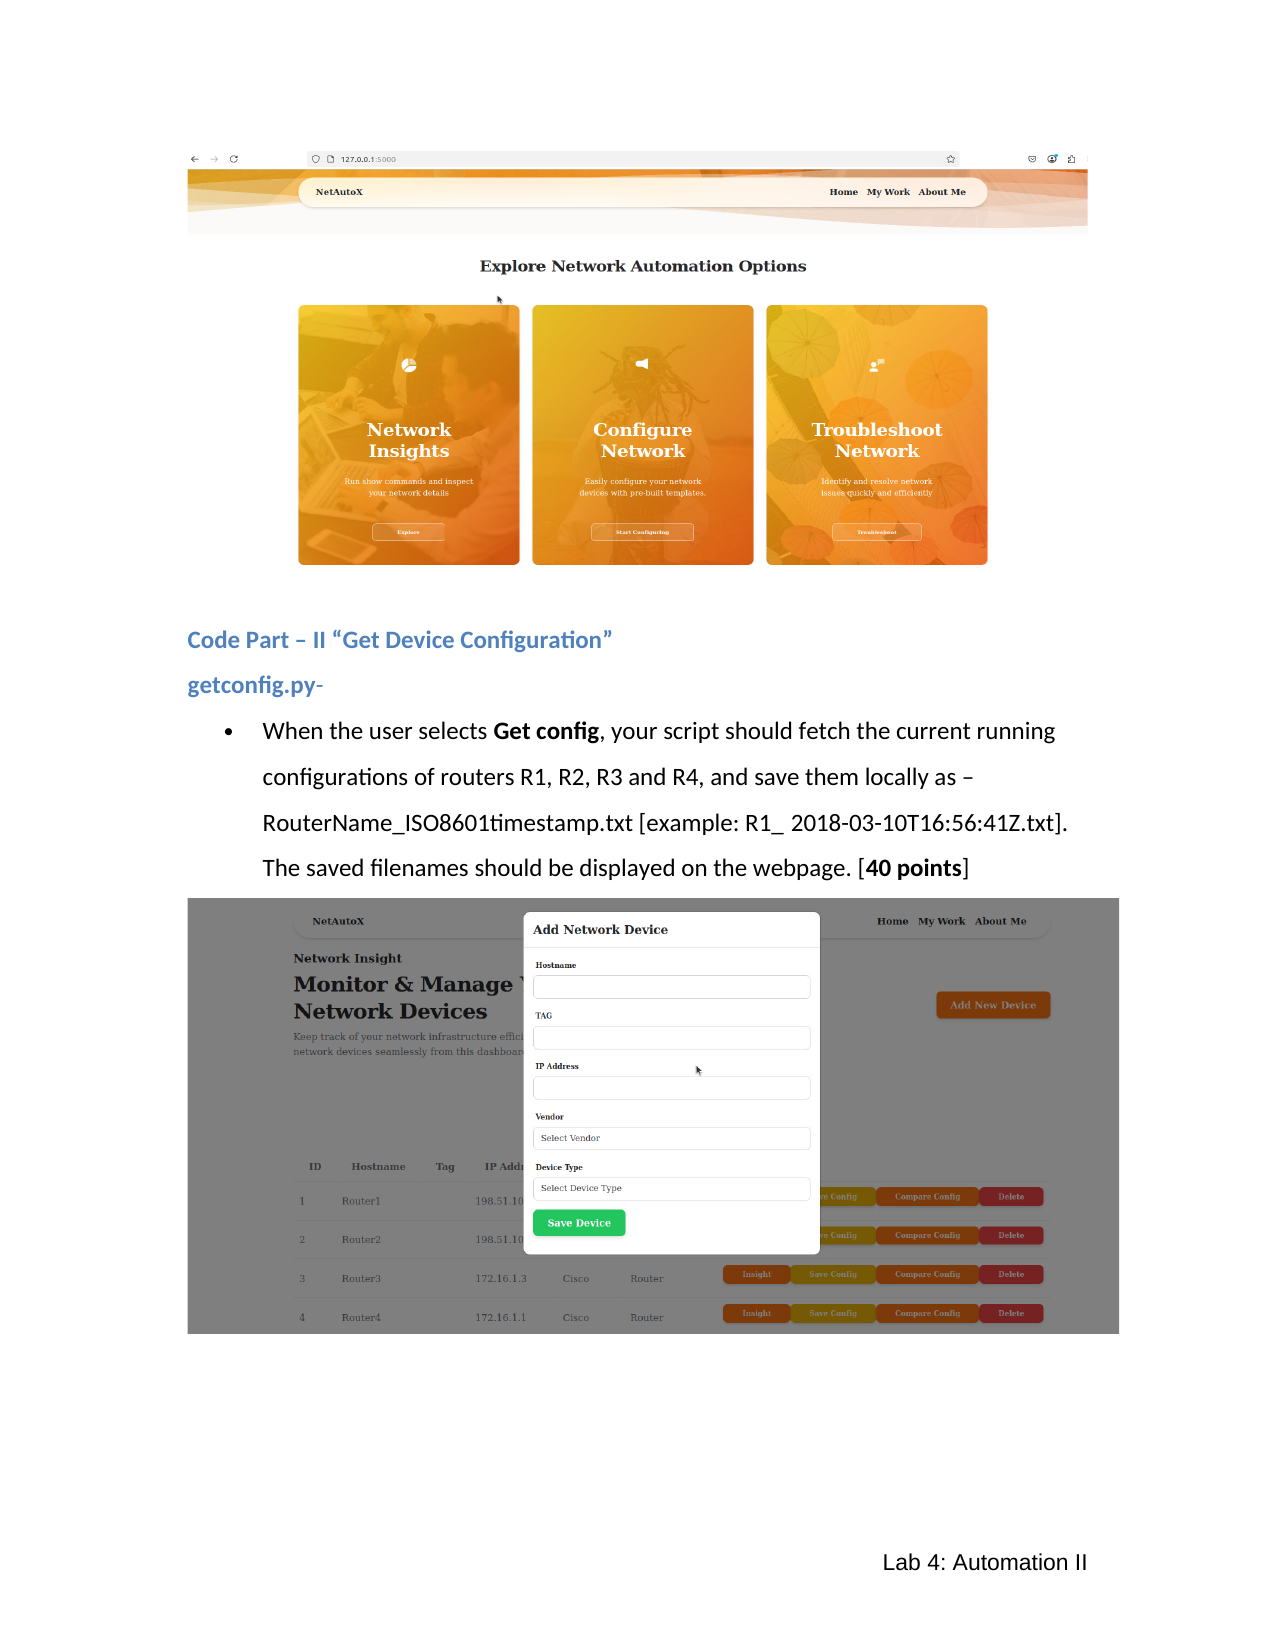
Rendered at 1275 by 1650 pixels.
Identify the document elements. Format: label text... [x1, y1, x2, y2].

list When the user selects Get config, your script should fetch the current running configurations of routers R1, R2, R3 and R4, and save them locally as – RouterName_ISO8601timestamp.txt [example: R1_ 2018-03-10T16:56:41Z.txt]. The saved filenames should be displayed on the webpage. [40 points] [225, 715, 1087, 883]
picture [187, 150, 1088, 565]
text getconfig.py- [187, 669, 1087, 700]
text Code Part – II “Get Device Configuration” [187, 624, 1087, 654]
picture [187, 898, 1120, 1334]
